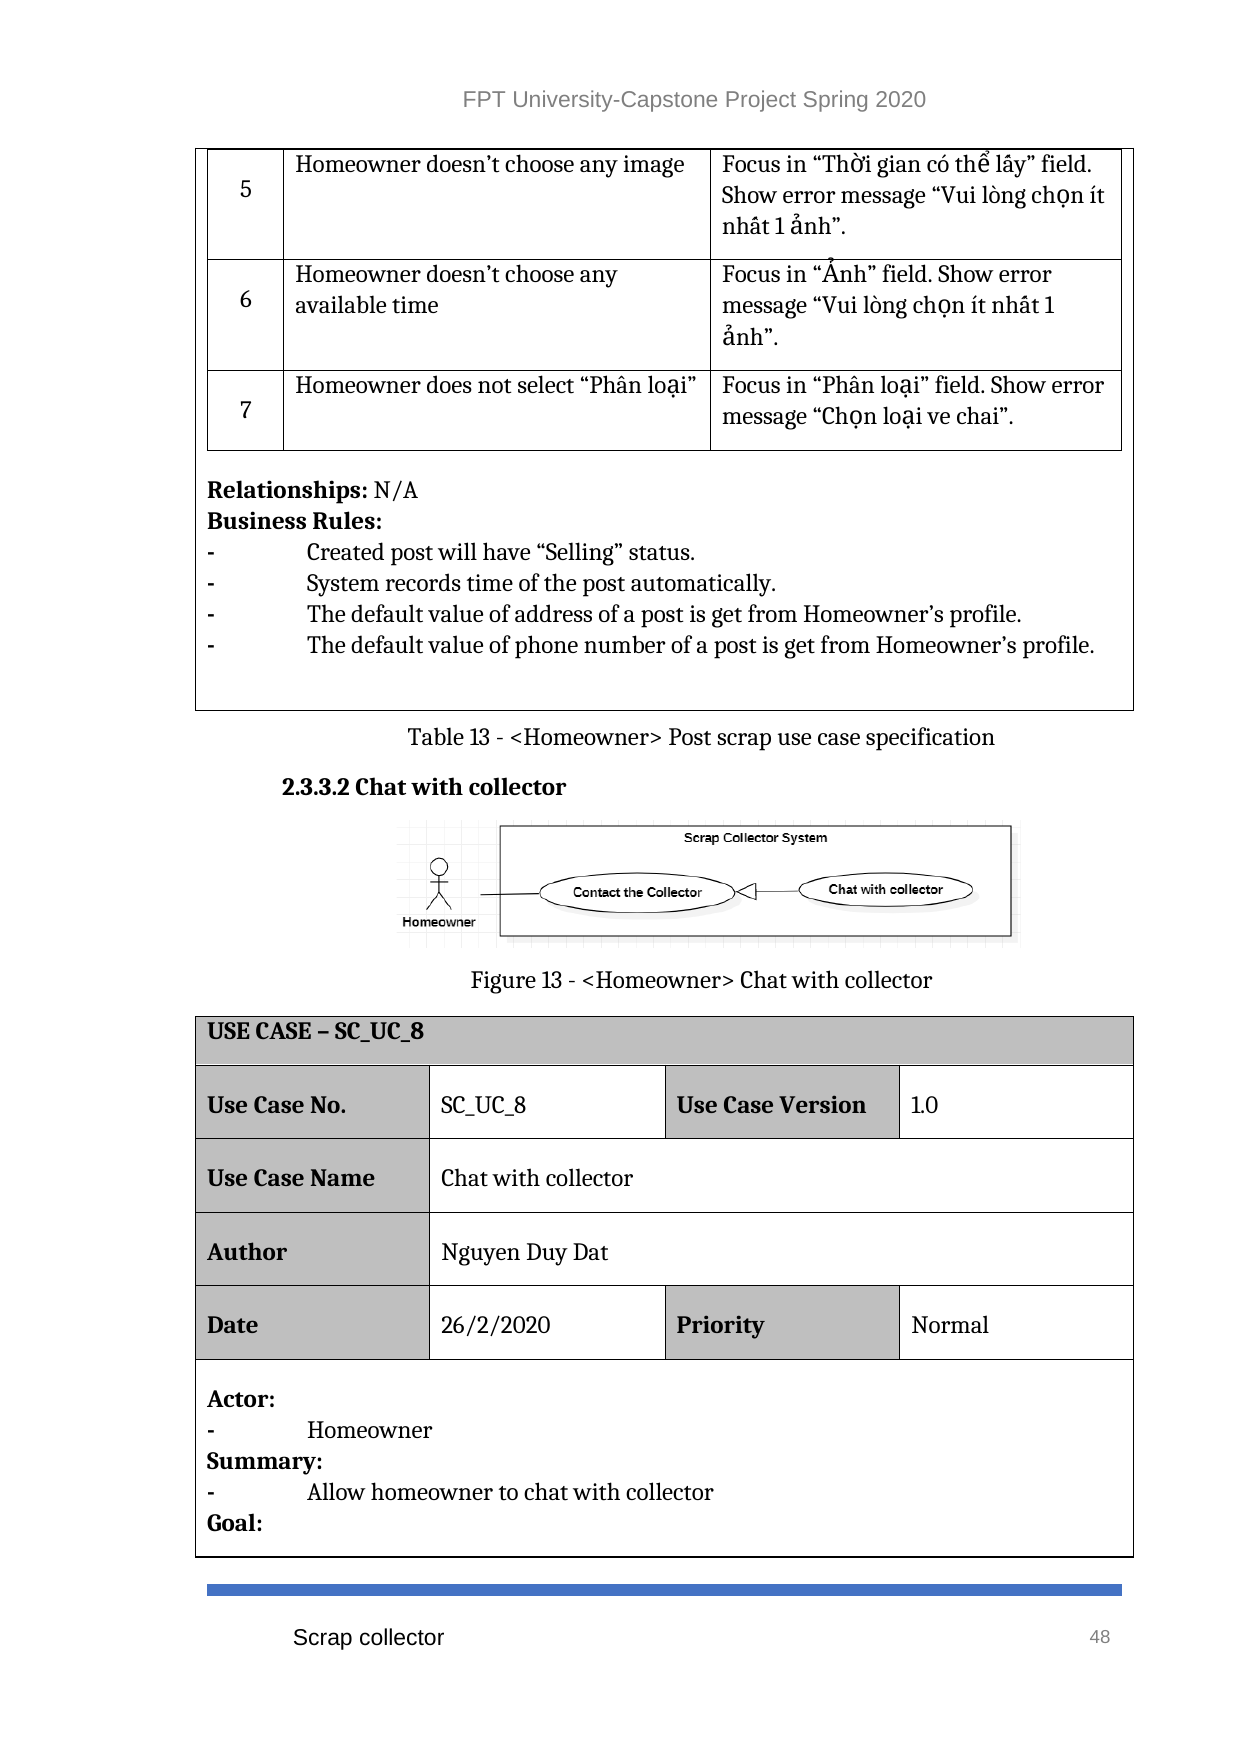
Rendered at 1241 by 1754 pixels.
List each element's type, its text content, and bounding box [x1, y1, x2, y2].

table_cell Normal [900, 1286, 1133, 1359]
table_cell Use Case No. [196, 1066, 429, 1138]
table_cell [196, 149, 1133, 709]
text Table 13 - <Homeowner> Post scrap use case specification [207, 723, 1122, 752]
table_header USE CASE – SC_UC_8 [196, 1017, 1133, 1064]
table_cell 1.0 [900, 1066, 1133, 1138]
table_cell Use Case Version [666, 1066, 899, 1138]
picture [396, 820, 1021, 948]
table_cell SC_UC_8 [430, 1066, 665, 1138]
table_cell 26/2/2020 [430, 1286, 665, 1359]
text Figure 13 - <Homeowner> Chat with collector [207, 966, 1122, 995]
table_cell Priority [666, 1286, 899, 1359]
table_cell Chat with collector [430, 1139, 1133, 1212]
table_cell Date [196, 1286, 429, 1359]
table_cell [196, 1360, 1133, 1556]
table_cell Nguyen Duy Dat [430, 1213, 1133, 1285]
subtitle 2.3.3.2 Chat with collector [282, 773, 1122, 801]
table_cell Author [196, 1213, 429, 1285]
table_cell Use Case Name [196, 1139, 429, 1212]
